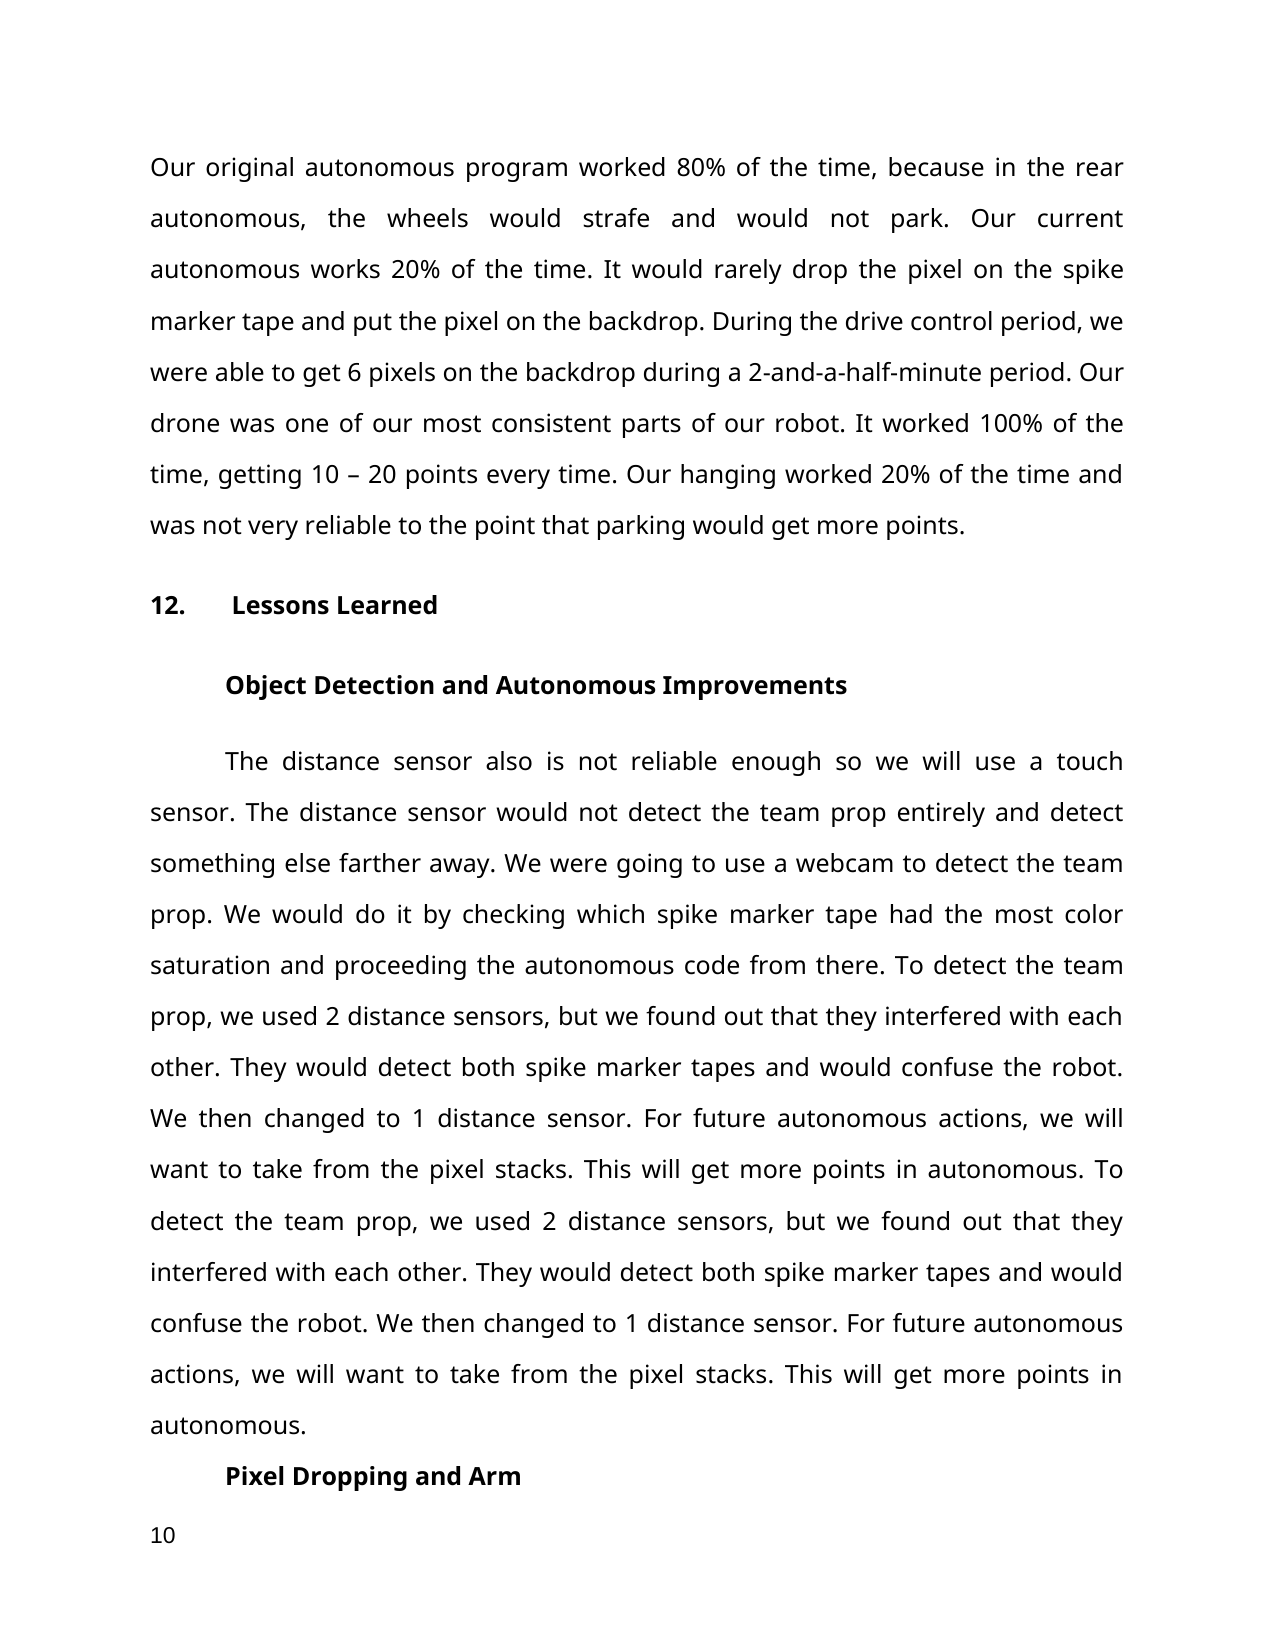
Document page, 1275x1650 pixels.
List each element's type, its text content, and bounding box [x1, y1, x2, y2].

text The distance sensor also is not reliable enough so we will use a touch sensor. The distance sensor would not detect the team prop entirely and detect something else farther away. We were going to use a webcam to detect the team prop. We would do it by checking which spike marker tape had the most color saturation and proceeding the autonomous code from there. To detect the team prop, we used 2 distance sensors, but we found out that they interfered with each other. They would detect both spike marker tapes and would confuse the robot. We then changed to 1 distance sensor. For future autonomous actions, we will want to take from the pixel stacks. This will get more points in autonomous. To detect the team prop, we used 2 distance sensors, but we found out that they interfered with each other. They would detect both spike marker tapes and would confuse the robot. We then changed to 1 distance sensor. For future autonomous actions, we will want to take from the pixel stacks. This will get more points in autonomous. [150, 744, 1125, 1441]
text 12. Lessons Learned [150, 583, 1125, 623]
text Our original autonomous program worked 80% of the time, because in the rear autonomous, the wheels would strafe and would not park. Our current autonomous works 20% of the time. It would rarely drop the pixel on the spike marker tape and put the pixel on the backdrop. During the drive control period, we were able to get 6 pixels on the backdrop during a 2-and-a-half-minute period. Our drone was one of our most consistent parts of our robot. It worked 100% of the time, getting 10 – 20 points every time. Our hanging worked 20% of the time and was not very reliable to the point that parking would get more points. [150, 150, 1125, 541]
text Object Detection and Autonomous Improvements [150, 668, 1125, 702]
text Pixel Dropping and Arm [150, 1458, 1125, 1492]
